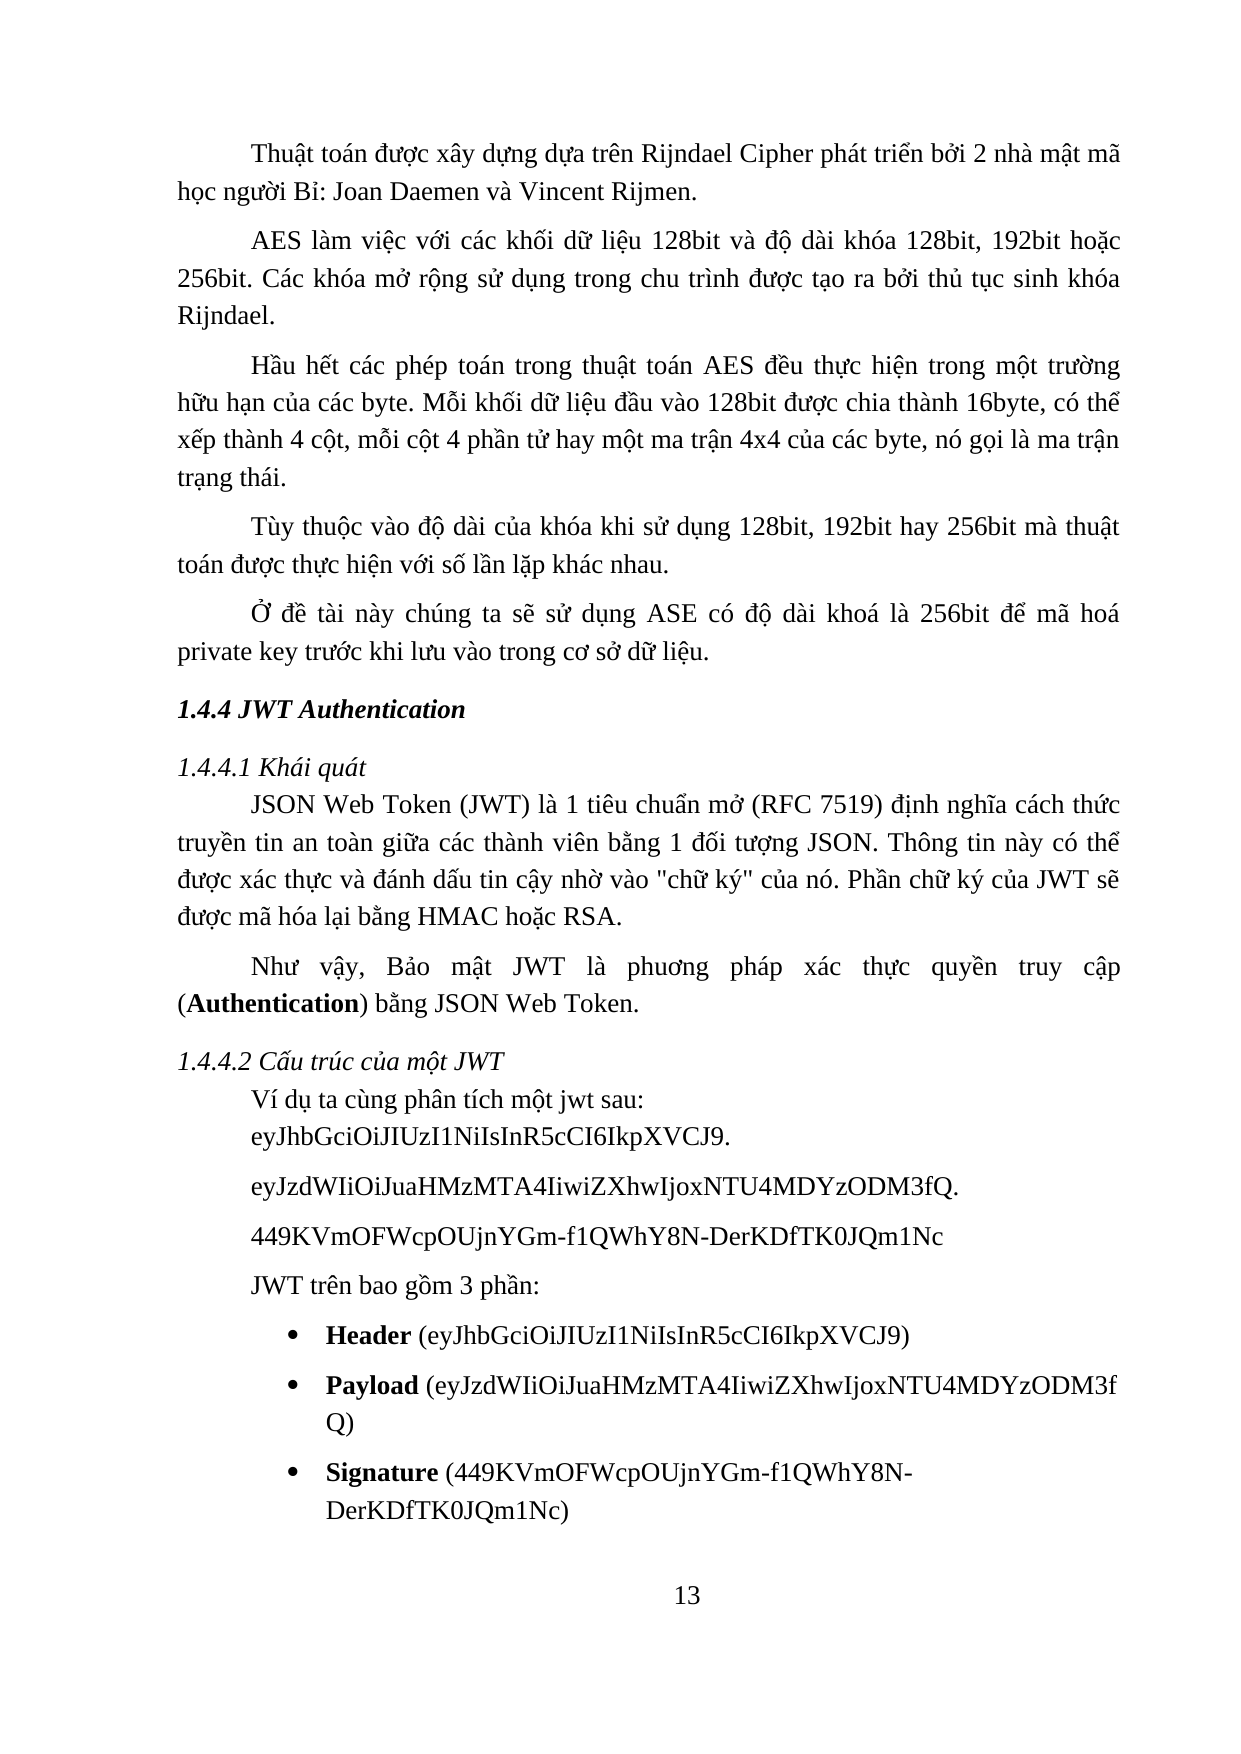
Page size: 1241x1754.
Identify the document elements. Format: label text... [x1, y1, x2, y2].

text Hầu hết các phép toán trong thuật toán AES đều thực hiện trong một trường hữu hạn của các byte. Mỗi khối dữ liệu đầu vào 128bit được chia thành 16byte, có thể xếp thành 4 cột, mỗi cột 4 phần tử hay một ma trận 4x4 của các byte, nó gọi là ma trận trạng thái. [177, 349, 1122, 492]
text AES làm việc với các khối dữ liệu 128bit và độ dài khóa 128bit, 192bit hoặc 256bit. Các khóa mở rộng sử dụng trong chu trình được tạo ra bởi thủ tục sinh khóa Rijndael. [177, 224, 1122, 330]
text Ví dụ ta cùng phân tích một jwt sau: eyJhbGciOiJIUzI1NiIsInR5cCI6IkpXVCJ9. [251, 1083, 1122, 1151]
text JWT trên bao gồm 3 phần: [177, 1269, 1122, 1301]
list Header (eyJhbGciOiJIUzI1NiIsInR5cCI6IkpXVCJ9) [288, 1319, 1122, 1350]
text Như vậy, Bảo mật JWT là phuơng pháp xác thực quyền truy cập (Authentication) bằng JSON Web Token. [177, 950, 1122, 1018]
list Signature (449KVmOFWcpOUjnYGm-f1QWhY8N-DerKDfTK0JQm1Nc) [288, 1456, 1122, 1525]
text eyJzdWIiOiJuaHMzMTA4IiwiZXhwIjoxNTU4MDYzODM3fQ. [177, 1170, 1122, 1201]
text Ở đề tài này chúng ta sẽ sử dụng ASE có độ dài khoá là 256bit để mã hoá private key trước khi lưu vào trong cơ sở dữ liệu. [177, 597, 1122, 666]
text 1.4.4 JWT Authentication [177, 693, 1122, 724]
text 1.4.4.1 Khái quát [177, 751, 1122, 782]
text JSON Web Token (JWT) là 1 tiêu chuẩn mở (RFC 7519) định nghĩa cách thức truyền tin an toàn giữa các thành viên bằng 1 đối tượng JSON. Thông tin này có thể được xác thực và đánh dấu tin cậy nhờ vào "chữ ký" của nó. Phần chữ ký của JWT sẽ được mã hóa lại bằng HMAC hoặc RSA. [177, 788, 1122, 931]
text 1.4.4.2 Cấu trúc của một JWT [177, 1045, 1122, 1077]
text Thuật toán được xây dựng dựa trên Rijndael Cipher phát triển bởi 2 nhà mật mã học người Bỉ: Joan Daemen và Vincent Rijmen. [177, 137, 1122, 206]
text Tùy thuộc vào độ dài của khóa khi sử dụng 128bit, 192bit hay 256bit mà thuật toán được thực hiện với số lần lặp khác nhau. [177, 510, 1122, 579]
list Payload (eyJzdWIiOiJuaHMzMTA4IiwiZXhwIjoxNTU4MDYzODM3fQ) [288, 1369, 1122, 1438]
text 449KVmOFWcpOUjnYGm-f1QWhY8N-DerKDfTK0JQm1Nc [177, 1219, 1122, 1251]
